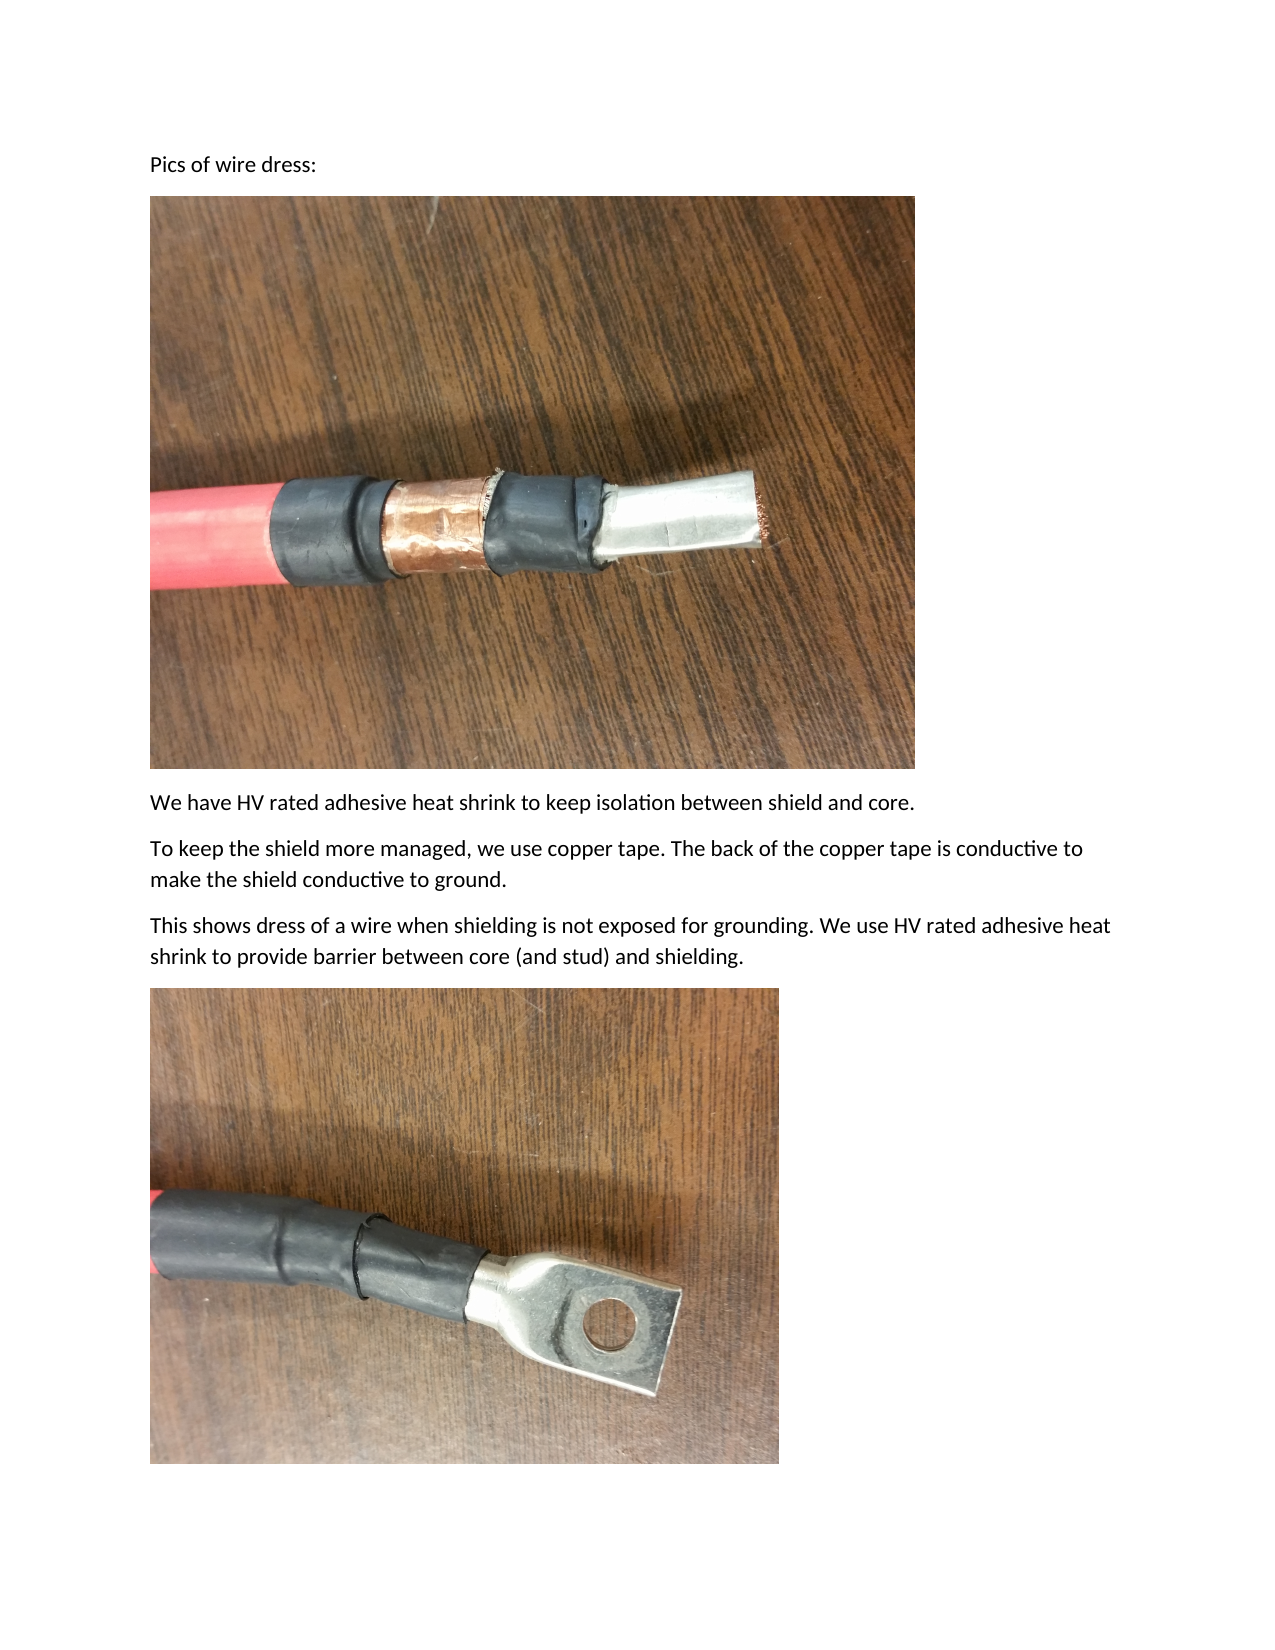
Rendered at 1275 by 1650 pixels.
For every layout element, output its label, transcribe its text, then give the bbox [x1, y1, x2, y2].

picture [150, 196, 915, 769]
text This shows dress of a wire when shielding is not exposed for grounding. We use HV rated adhesive heat shrink to provide barrier between core (and stud) and shielding. [150, 912, 1125, 970]
picture [150, 988, 779, 1464]
text We have HV rated adhesive heat shrink to keep isolation between shield and core. [150, 788, 1125, 816]
text Pics of wire dress: [150, 150, 1125, 178]
text To keep the shield more managed, we use copper tape. The back of the copper tape is conductive to make the shield conductive to ground. [150, 834, 1125, 893]
